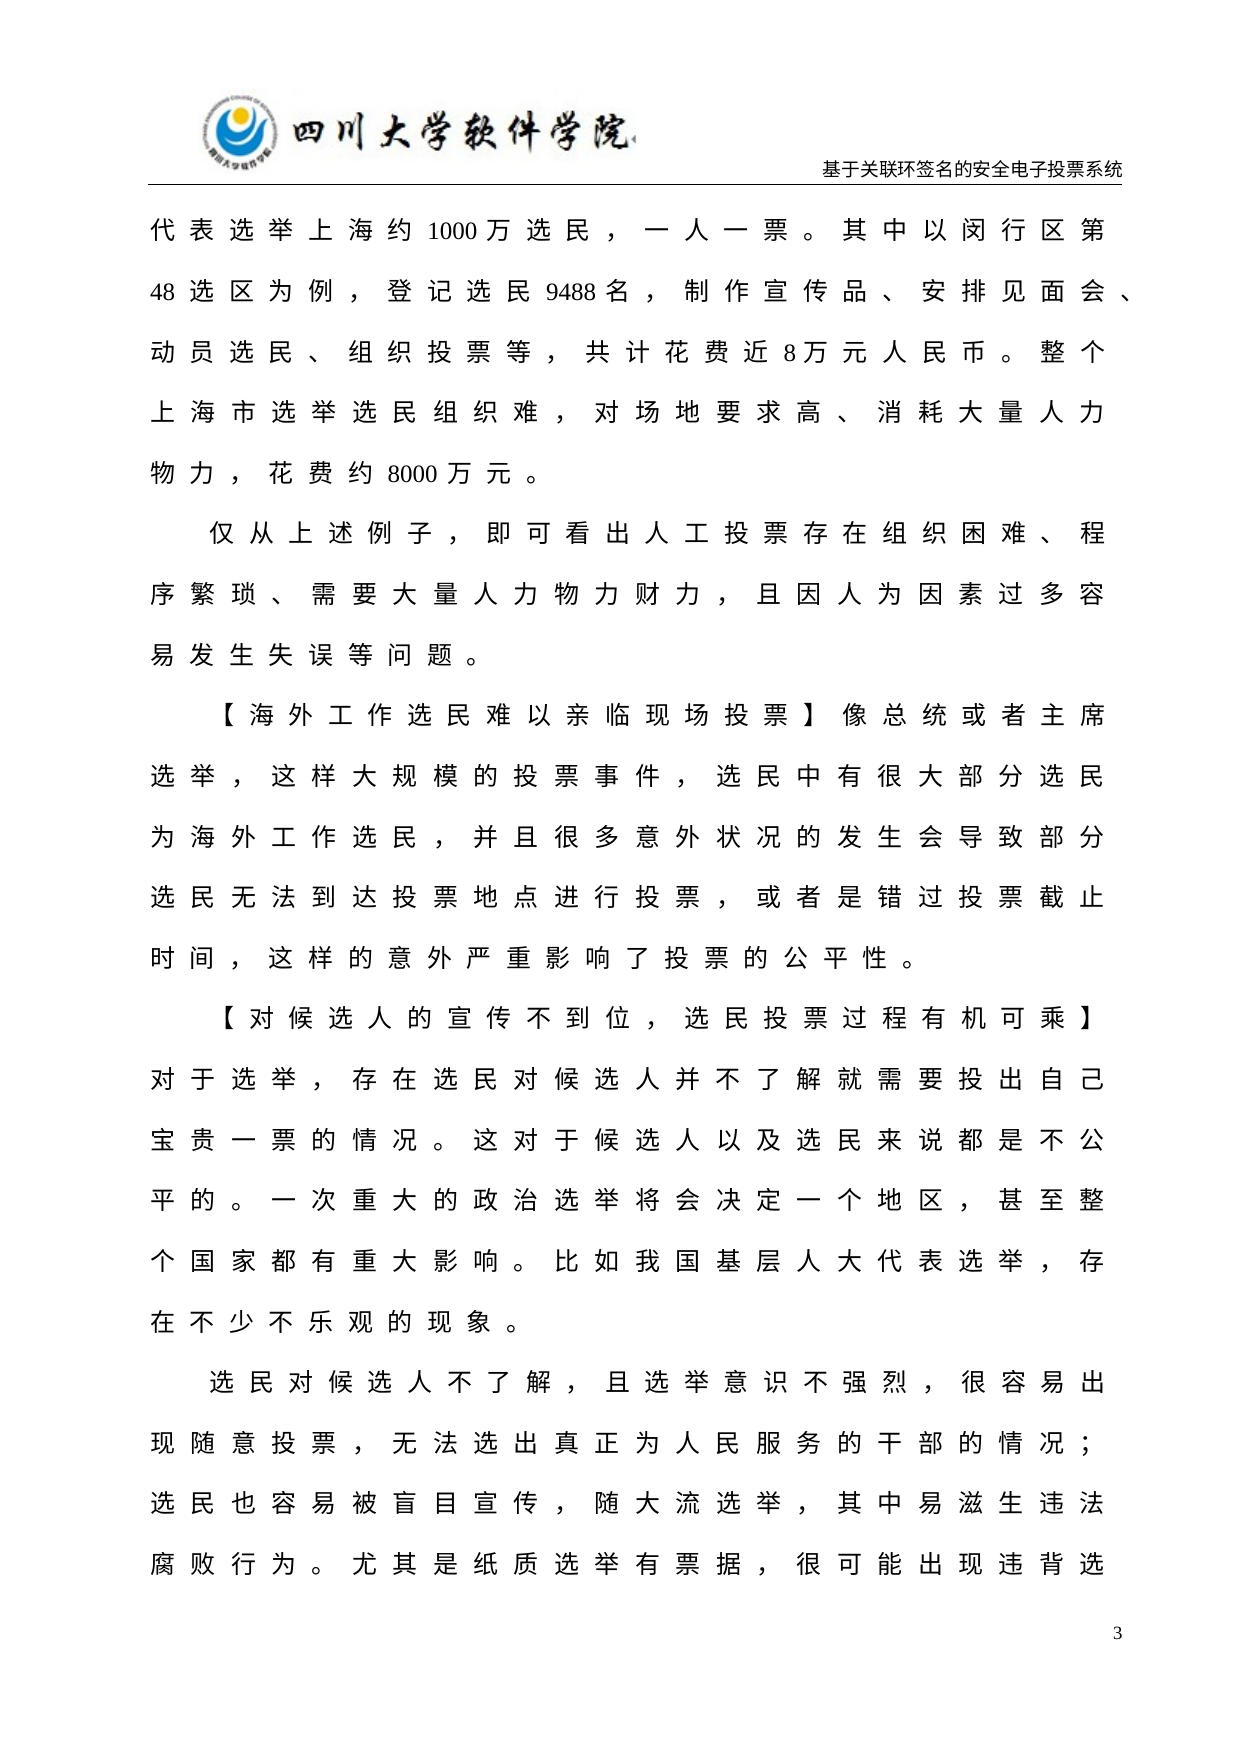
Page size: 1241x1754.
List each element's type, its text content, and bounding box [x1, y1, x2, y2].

text 选民对候选人不了解，且选举意识不强烈，很容易出现随意投票，无法选出真正为人民服务的干部的情况；选民也容易被盲目宣传，随大流选举，其中易滋生违法腐败行为。尤其是纸质选举有票据，很可能出现违背选民意愿，实行暗箱操作和潜规则的现象。 [150, 1350, 1120, 1593]
text 【海外工作选民难以亲临现场投票】像总统或者主席选举，这样大规模的投票事件，选民中有很大部分选民为海外工作选民，并且很多意外状况的发生会导致部分选民无法到达投票地点进行投票，或者是错过投票截止时间，这样的意外严重影响了投票的公平性。 [150, 683, 1120, 987]
text 【对候选人的宣传不到位，选民投票过程有机可乘】对于选举，存在选民对候选人并不了解就需要投出自己宝贵一票的情况。这对于候选人以及选民来说都是不公平的。一次重大的政治选举将会决定一个地区，甚至整个国家都有重大影响。比如我国基层人大代表选举，存在不少不乐观的现象。 [150, 987, 1120, 1350]
text 仅从上述例子，即可看出人工投票存在组织困难、程序繁琐、需要大量人力物力财力，且因人为因素过多容易发生失误等问题。 [150, 502, 1120, 683]
picture [197, 88, 639, 177]
